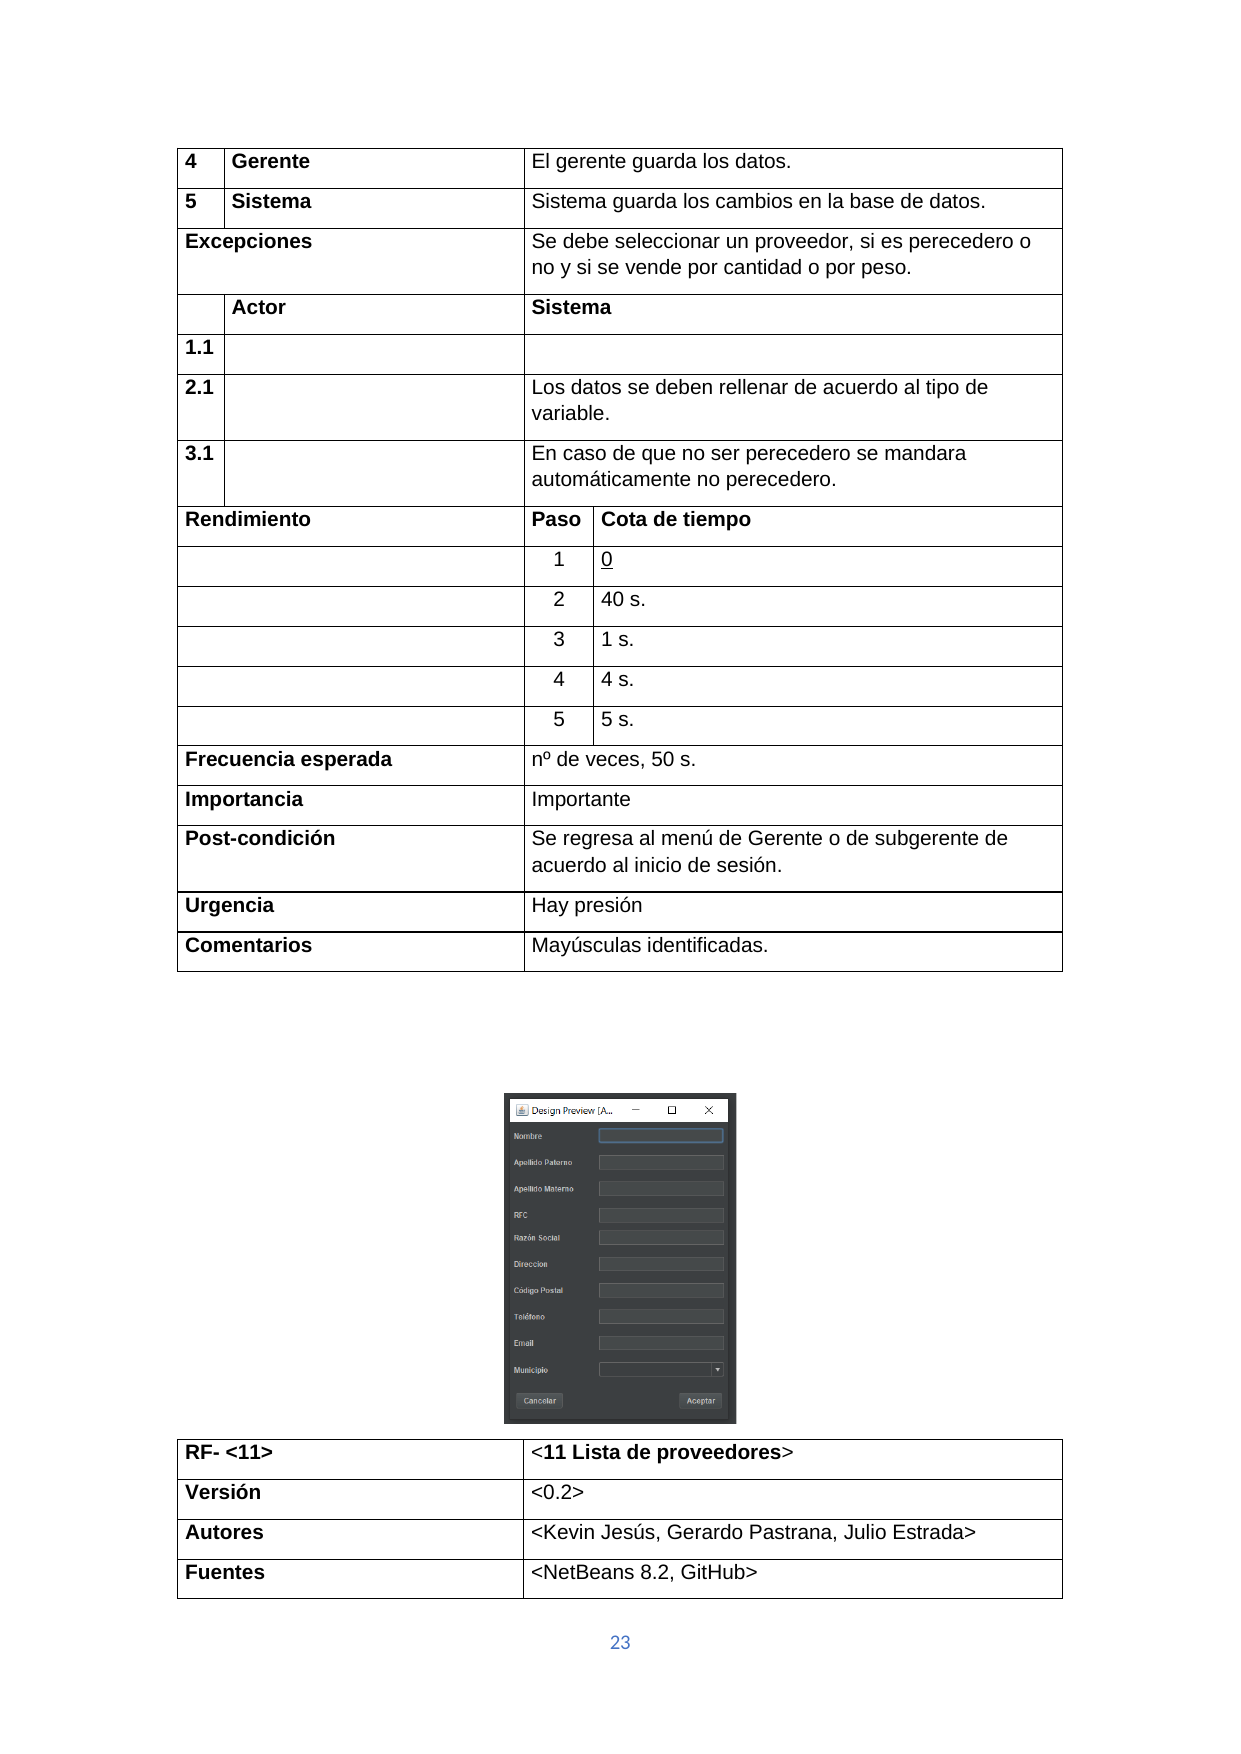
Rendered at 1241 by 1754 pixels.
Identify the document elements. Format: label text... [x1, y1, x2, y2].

table_cell [525, 335, 1062, 373]
table_cell nº de veces, 50 s. [525, 746, 1062, 785]
table_cell Se regresa al menú de Gerente o de subgerente de acuerdo al inicio de sesión. [525, 826, 1062, 891]
table_cell <Kevin Jesús, Gerardo Pastrana, Julio Estrada> [524, 1520, 1062, 1558]
table_cell 1 [525, 547, 593, 586]
table_cell Urgencia [178, 893, 524, 931]
table_cell [178, 295, 224, 334]
table_cell Fuentes [178, 1560, 523, 1598]
table_cell 2 [525, 587, 593, 626]
table_cell En caso de que no ser perecedero se mandara automáticamente no perecedero. [525, 441, 1062, 506]
table_cell Frecuencia esperada [178, 746, 524, 785]
table_cell Rendimiento [178, 507, 524, 546]
table_cell 4 s. [594, 667, 1062, 706]
table_cell Importante [525, 786, 1062, 825]
table_cell Sistema [525, 295, 1062, 334]
table_header <11 Lista de proveedores> [524, 1440, 1062, 1479]
table_cell Importancia [178, 786, 524, 825]
table_cell [178, 707, 524, 745]
table_cell 40 s. [594, 587, 1062, 626]
table_cell <NetBeans 8.2, GitHub> [524, 1560, 1062, 1598]
table_cell Los datos se deben rellenar de acuerdo al tipo de variable. [525, 375, 1062, 440]
table_cell [225, 335, 524, 373]
table_cell Paso [525, 507, 593, 546]
table_cell Se debe seleccionar un proveedor, si es perecedero o no y si se vende por cantidad o por peso. [525, 229, 1062, 294]
table_cell 4 [178, 149, 224, 188]
table_cell 4 [525, 667, 593, 706]
table_cell 0 [594, 547, 1062, 586]
table_cell [225, 441, 524, 506]
table_cell [178, 547, 524, 586]
table_cell 3.1 [178, 441, 224, 506]
table_cell [225, 375, 524, 440]
picture [504, 1093, 737, 1424]
table_cell Mayúsculas identificadas. [525, 933, 1062, 971]
table_cell 1.1 [178, 335, 224, 373]
table_cell Hay presión [525, 893, 1062, 931]
table_cell Gerente [225, 149, 524, 188]
table_cell [178, 627, 524, 666]
table_cell 3 [525, 627, 593, 666]
table_cell Cota de tiempo [594, 507, 1062, 546]
table_cell [178, 667, 524, 706]
table_cell [178, 587, 524, 626]
table_cell Sistema [225, 189, 524, 227]
table_cell Excepciones [178, 229, 524, 294]
table_cell 5 [525, 707, 593, 745]
table_cell 2.1 [178, 375, 224, 440]
table_cell Comentarios [178, 933, 524, 971]
table_cell Actor [225, 295, 524, 334]
table_header RF- <11> [178, 1440, 523, 1479]
table_cell Post-condición [178, 826, 524, 891]
table_cell 5 [178, 189, 224, 227]
table_cell 5 s. [594, 707, 1062, 745]
table_cell Versión [178, 1480, 523, 1518]
table_cell 1 s. [594, 627, 1062, 666]
table_cell Sistema guarda los cambios en la base de datos. [525, 189, 1062, 227]
table_cell El gerente guarda los datos. [525, 149, 1062, 188]
table_cell <0.2> [524, 1480, 1062, 1518]
table_cell Autores [178, 1520, 523, 1558]
